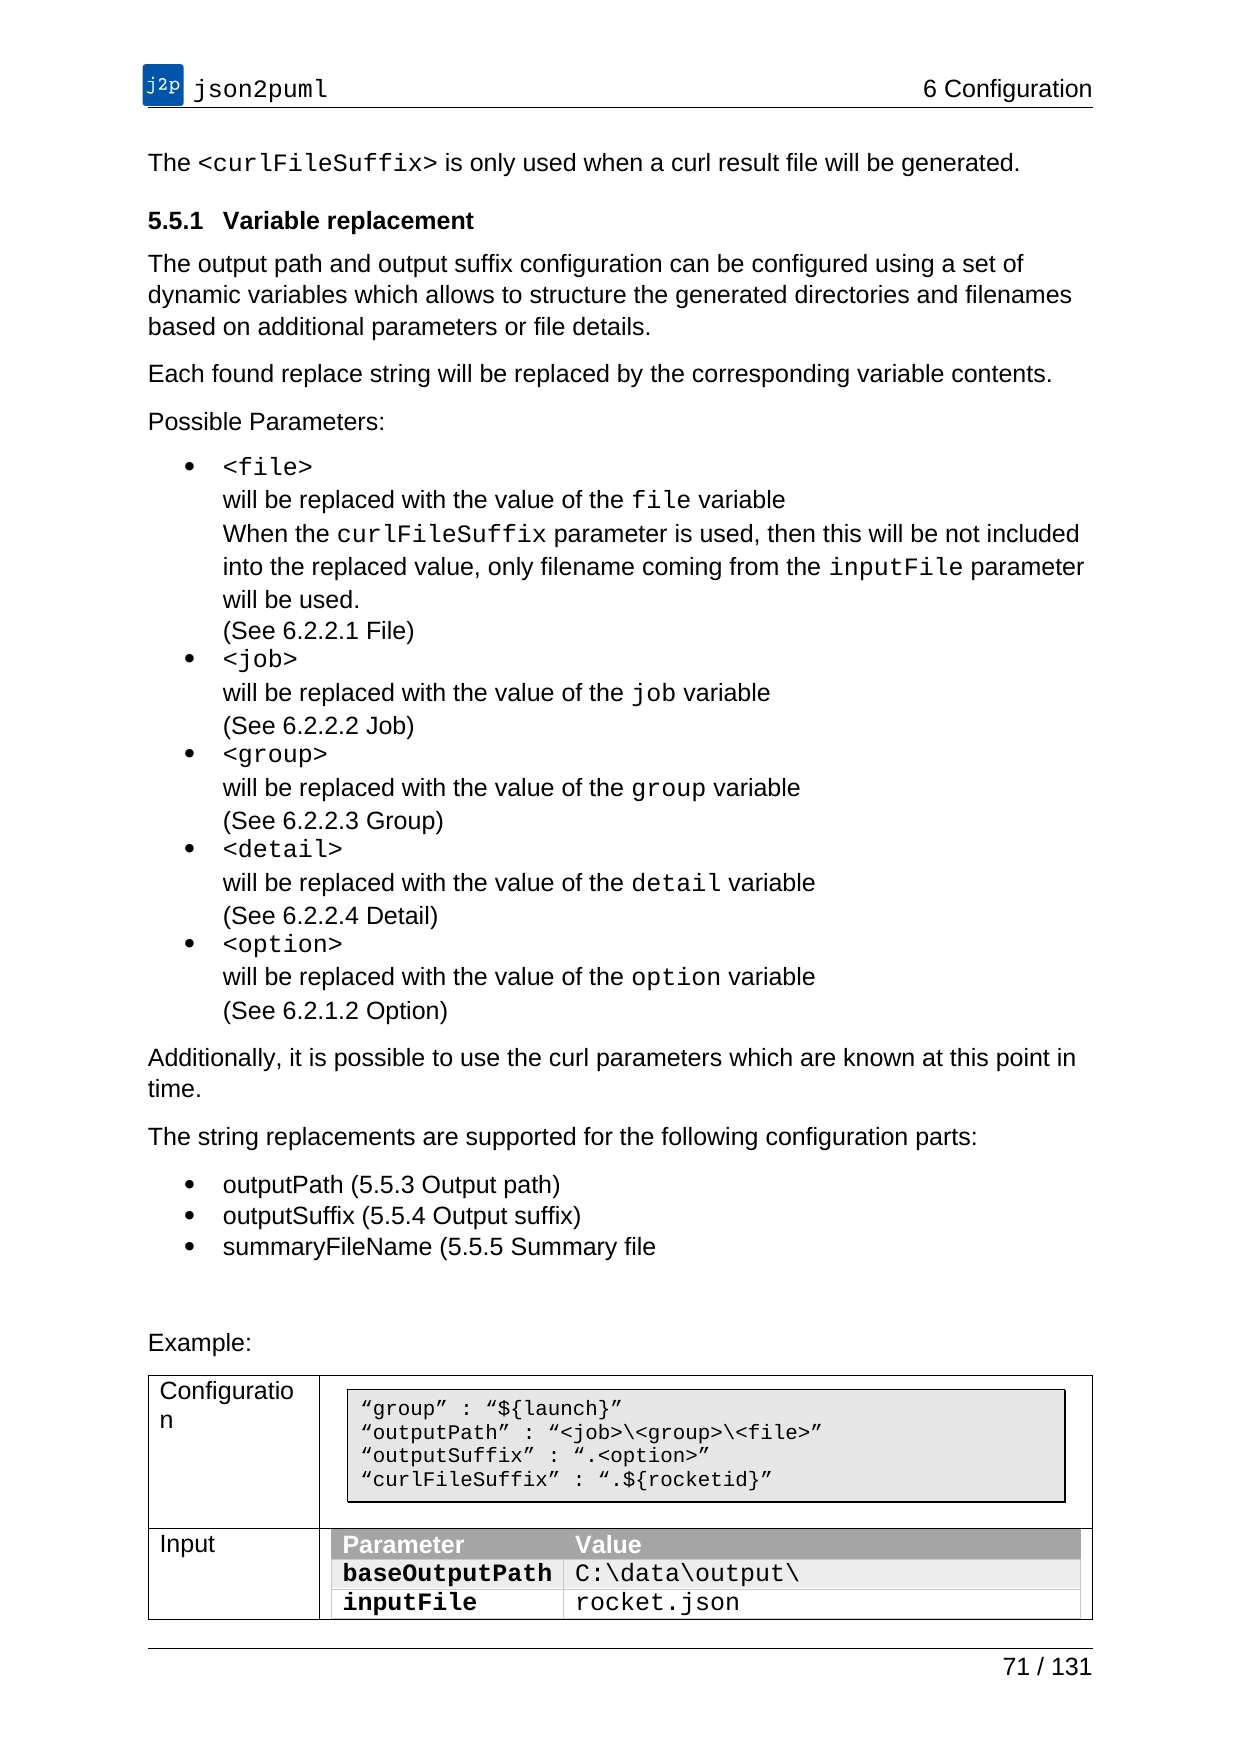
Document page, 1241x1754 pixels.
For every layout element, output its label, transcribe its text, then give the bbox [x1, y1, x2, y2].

text The output path and output suffix configuration can be configured using a set of dynamic variables which allows to structure the generated directories and filenames based on additional parameters or file details. [148, 249, 1093, 340]
table_cell Input [149, 1529, 319, 1619]
list <detail> will be replaced with the value of the detail variable (See 6.2.2.4 Detail) [185, 837, 1093, 929]
table_header “group” : “${launch}” “outputPath” : “<job>\<group>\<file>” “outputSuffix” : “.<option>” “curlFileSuffix” : “.${rocketid}” [320, 1376, 1092, 1528]
picture [142, 64, 184, 106]
text Each found replace string will be replaced by the corresponding variable contents. [148, 359, 1093, 388]
table_cell [1081, 1529, 1092, 1619]
subtitle Variable replacement [148, 206, 1093, 235]
list <option> will be replaced with the value of the option variable (See 6.2.1.2 Option) [185, 932, 1093, 1024]
table_cell [564, 1590, 1080, 1618]
list outputSuffix (5.5.4 Output suffix) [185, 1201, 1093, 1230]
text Example: [148, 1328, 1093, 1356]
table_header Configuration [149, 1376, 319, 1528]
list summaryFileName (5.5.5 Summary file [185, 1232, 1093, 1261]
list <job> will be replaced with the value of the job variable (See 6.2.2.2 Job) [185, 647, 1093, 740]
text The <curlFileSuffix> is only used when a curl result file will be generated. [148, 148, 1093, 178]
table_cell [332, 1590, 563, 1618]
list outputPath (5.5.3 Output path) [185, 1170, 1093, 1199]
text Additionally, it is possible to use the curl parameters which are known at this point in time. [148, 1043, 1093, 1103]
text The string replacements are supported for the following configuration parts: [148, 1122, 1093, 1151]
table_cell [320, 1529, 331, 1619]
text Possible Parameters: [148, 407, 1093, 436]
list <group> will be replaced with the value of the group variable (See 6.2.2.3 Group) [185, 742, 1093, 834]
list <file> will be replaced with the value of the file variable When the curlFileSuffix parameter is used, then this will be not included into the replaced value, only filename coming from the inputFile parameter will be used. (See 6.2.2.1 File) [185, 455, 1093, 645]
